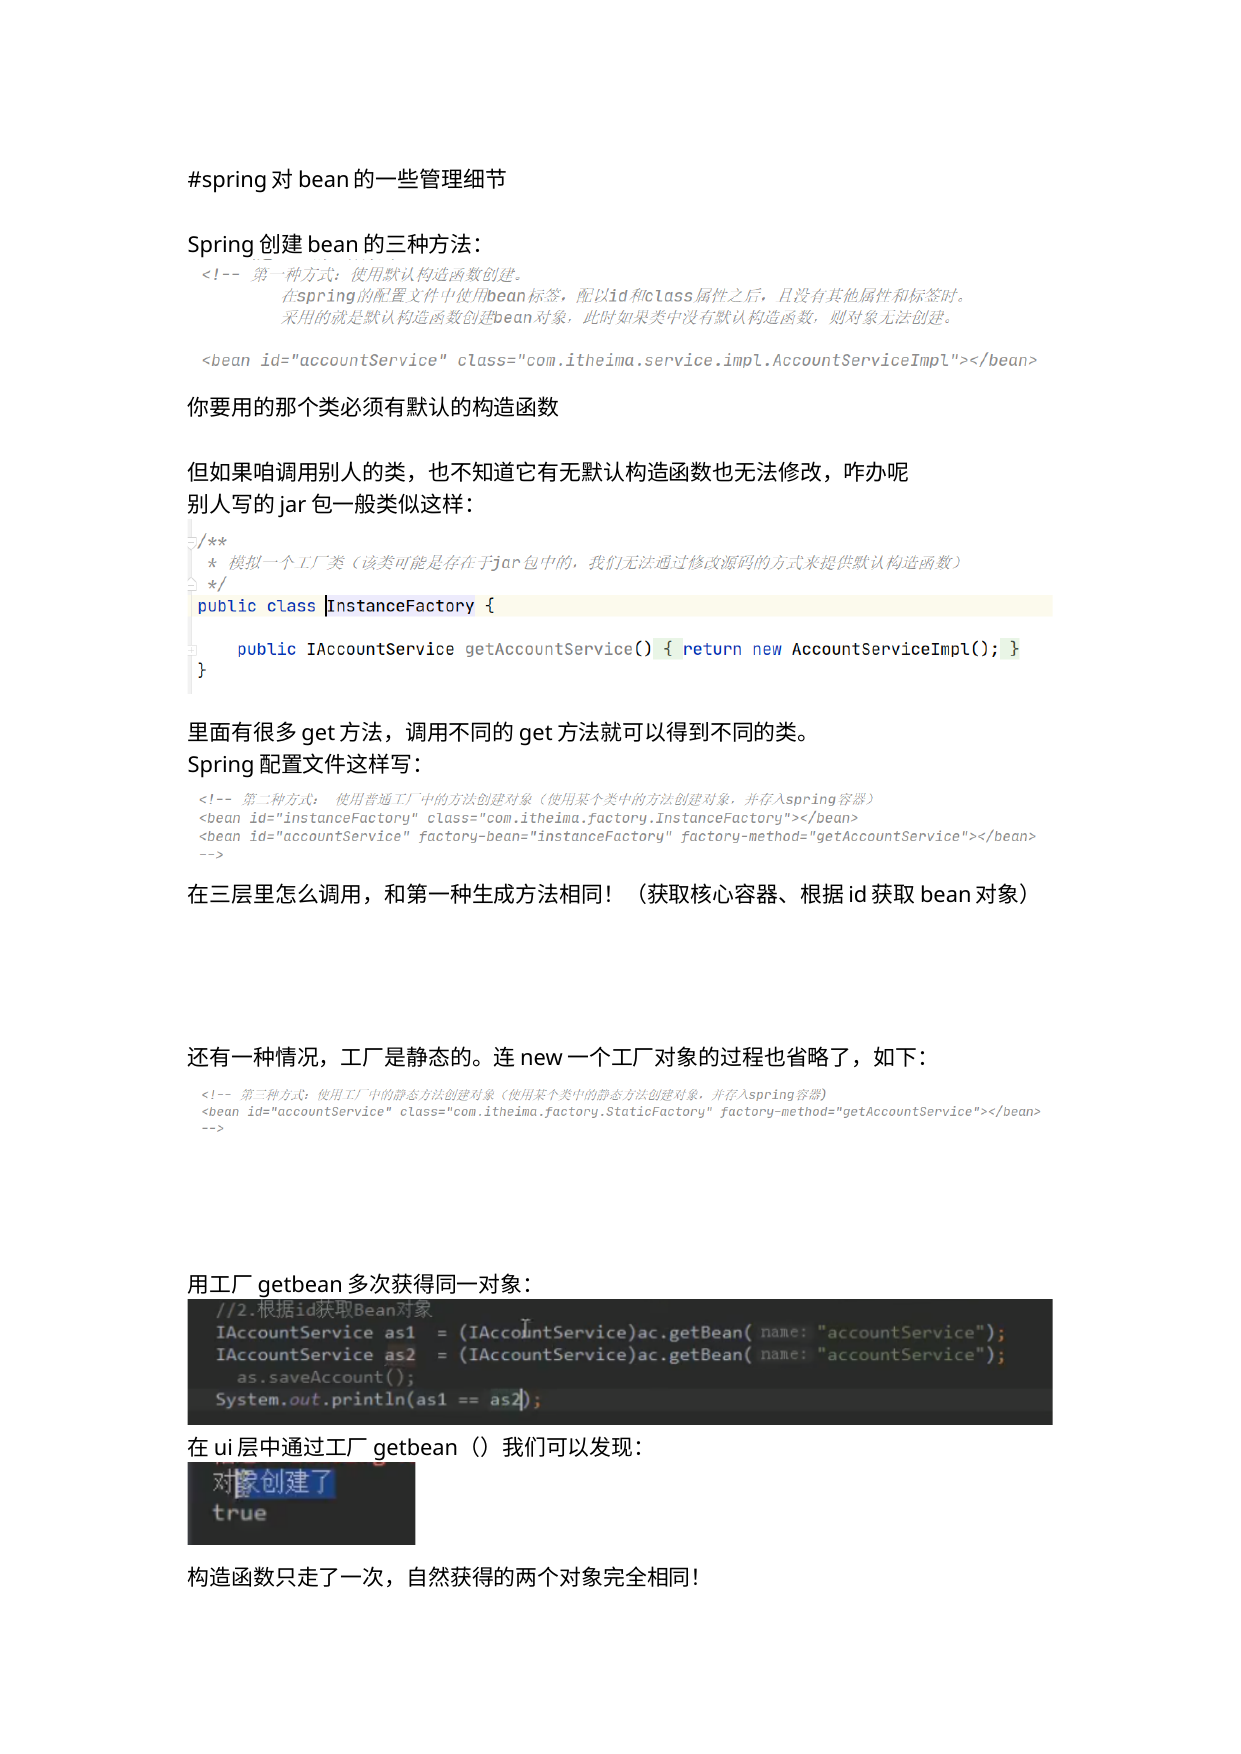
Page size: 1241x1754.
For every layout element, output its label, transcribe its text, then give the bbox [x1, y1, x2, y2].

text #spring对bean的一些管理细节 [187, 162, 1053, 194]
text Spring创建bean的三种方法： [187, 227, 1053, 259]
text Spring配置文件这样写： [187, 747, 1053, 779]
text 在ui层中通过工厂getbean（）我们可以发现： [187, 1429, 1053, 1462]
text 用工厂getbean多次获得同一对象： [187, 1267, 1053, 1299]
picture [187, 1462, 416, 1545]
text 你要用的那个类必须有默认的构造函数 [187, 389, 1053, 422]
text 还有一种情况，工厂是静态的。连new一个工厂对象的过程也省略了，如下： [187, 1039, 1053, 1072]
text 构造函数只走了一次，自然获得的两个对象完全相同！ [187, 1559, 1053, 1592]
text 里面有很多get方法，调用不同的get方法就可以得到不同的类。 [187, 714, 1053, 747]
picture [187, 1299, 1053, 1425]
text 别人写的jar包一般类似这样： [187, 487, 1053, 519]
text 在三层里怎么调用，和第一种生成方法相同！（获取核心容器、根据id获取bean对象） [187, 877, 1053, 909]
picture [187, 779, 1053, 872]
picture [187, 1072, 1053, 1144]
picture [187, 519, 1053, 694]
text 但如果咱调用别人的类，也不知道它有无默认构造函数也无法修改，咋办呢 [187, 454, 1053, 487]
picture [187, 259, 1053, 376]
